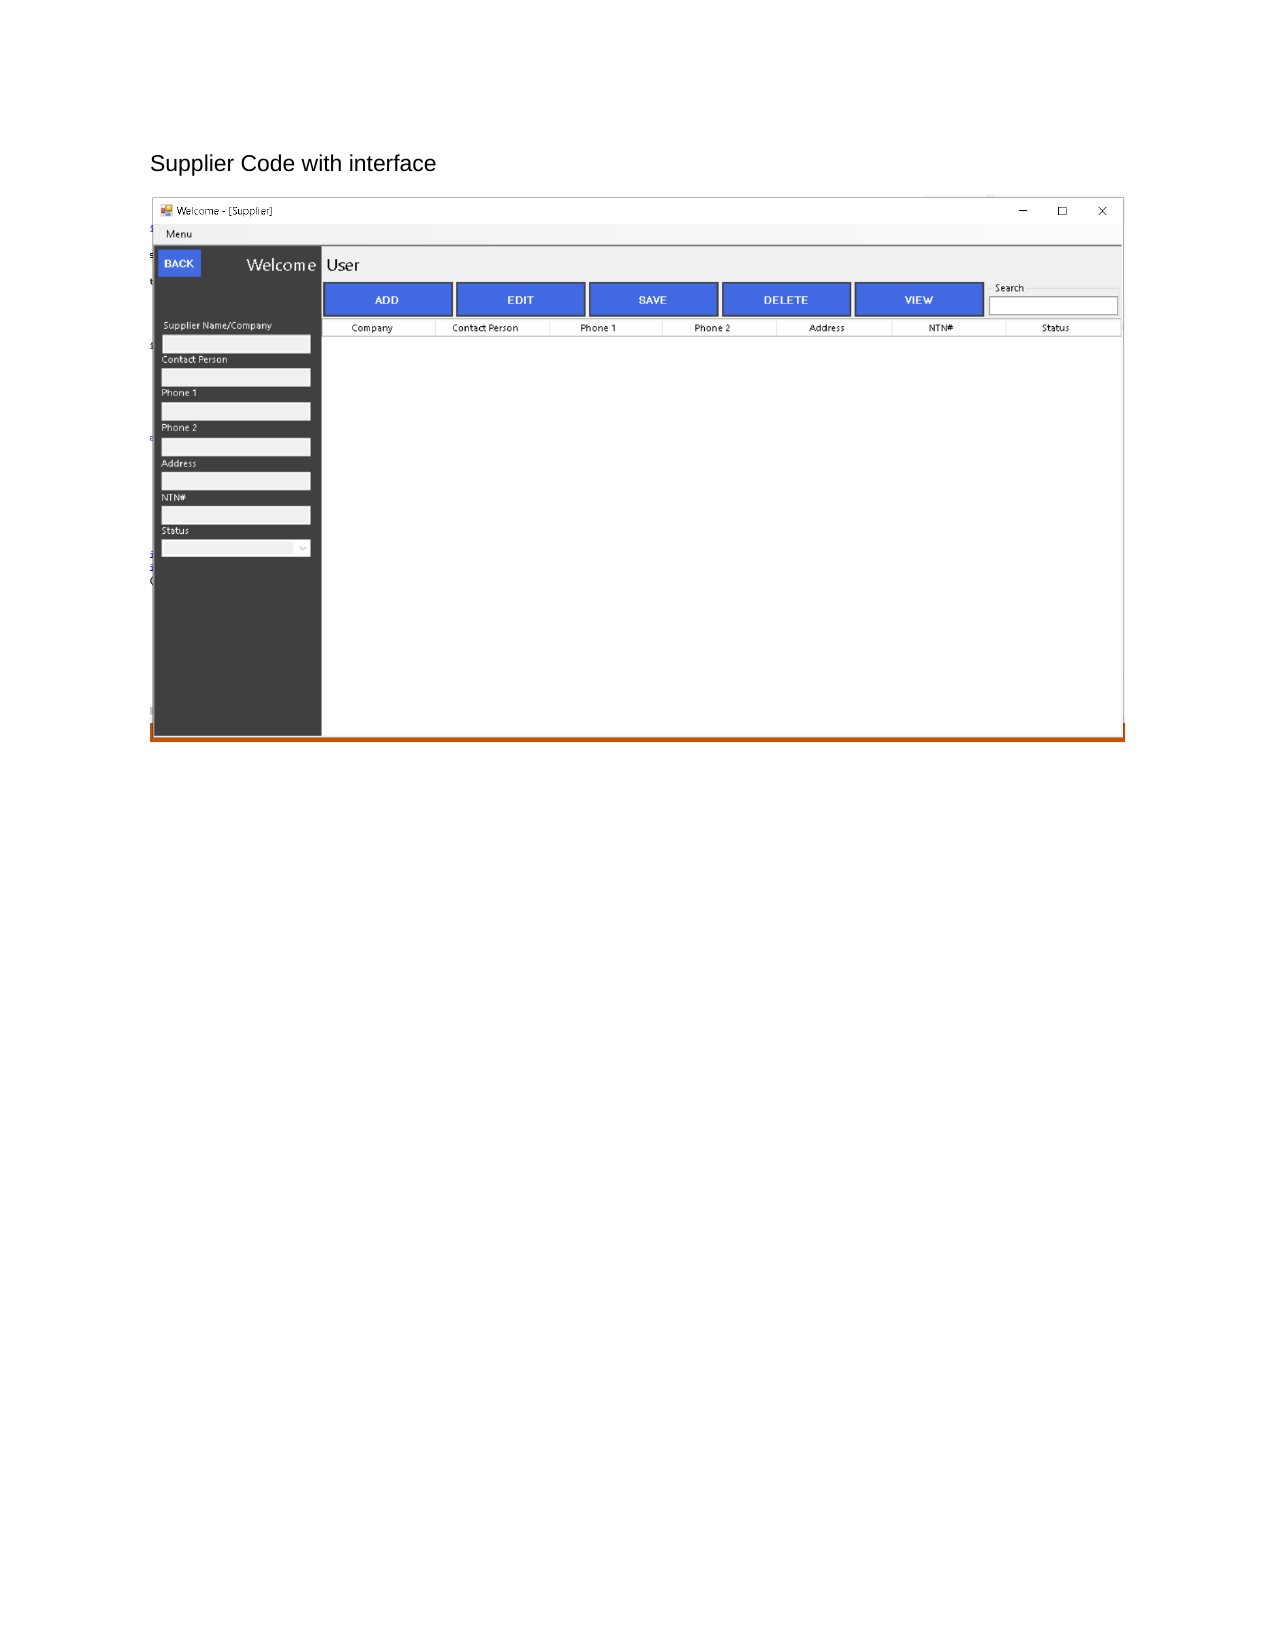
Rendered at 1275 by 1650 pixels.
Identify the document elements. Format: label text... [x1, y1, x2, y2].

text Supplier Code with interface [150, 150, 1125, 176]
picture [150, 195, 1125, 742]
